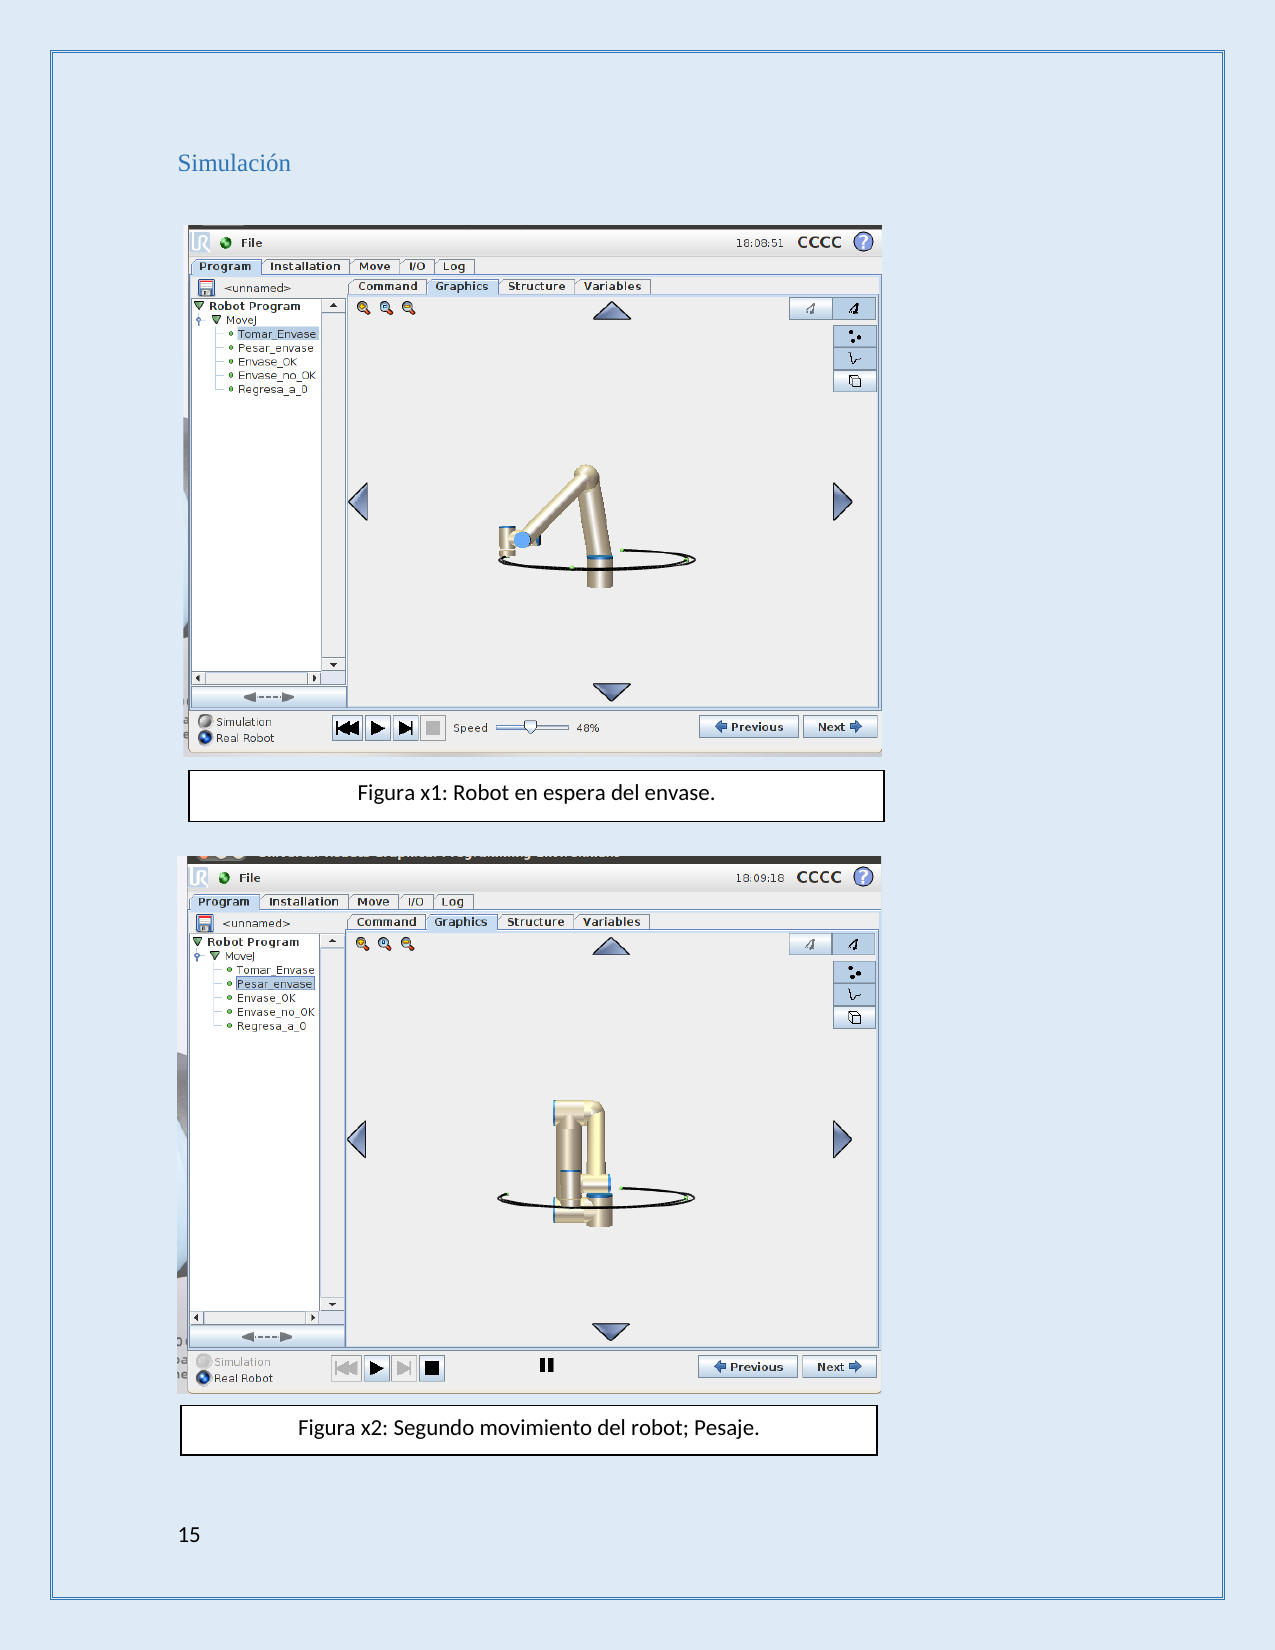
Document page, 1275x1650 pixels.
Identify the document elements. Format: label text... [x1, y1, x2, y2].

picture [183, 225, 882, 757]
picture [177, 856, 882, 1394]
subtitle Simulación [177, 148, 1098, 176]
